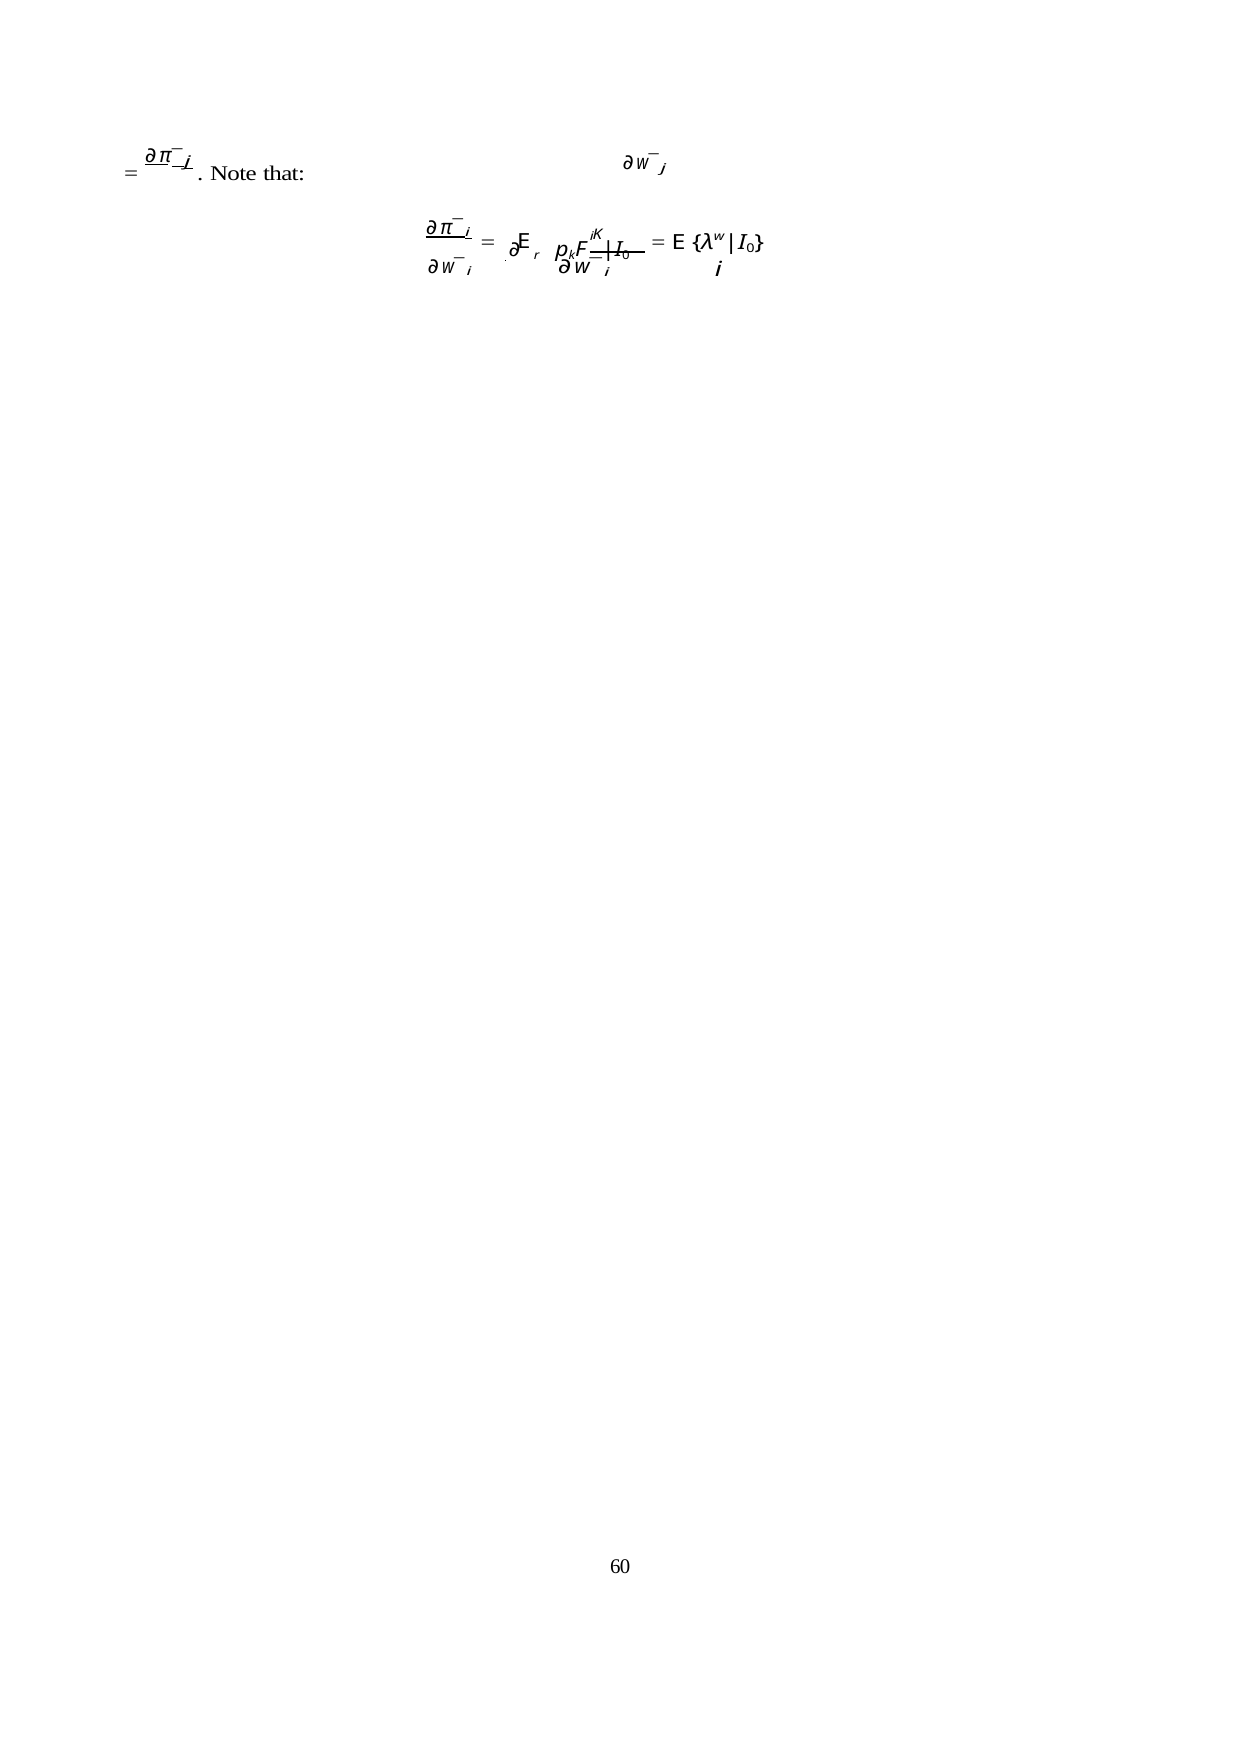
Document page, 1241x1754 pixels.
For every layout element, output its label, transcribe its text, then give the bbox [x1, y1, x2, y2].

text ∂π¯i [119, 212, 469, 241]
text E K [517, 215, 1178, 246]
text ∂w¯j [622, 154, 1178, 174]
text ∂w¯i i [558, 251, 1178, 283]
text = ∂π¯j . Note that: [124, 154, 588, 187]
text ∂w¯i [119, 251, 471, 279]
